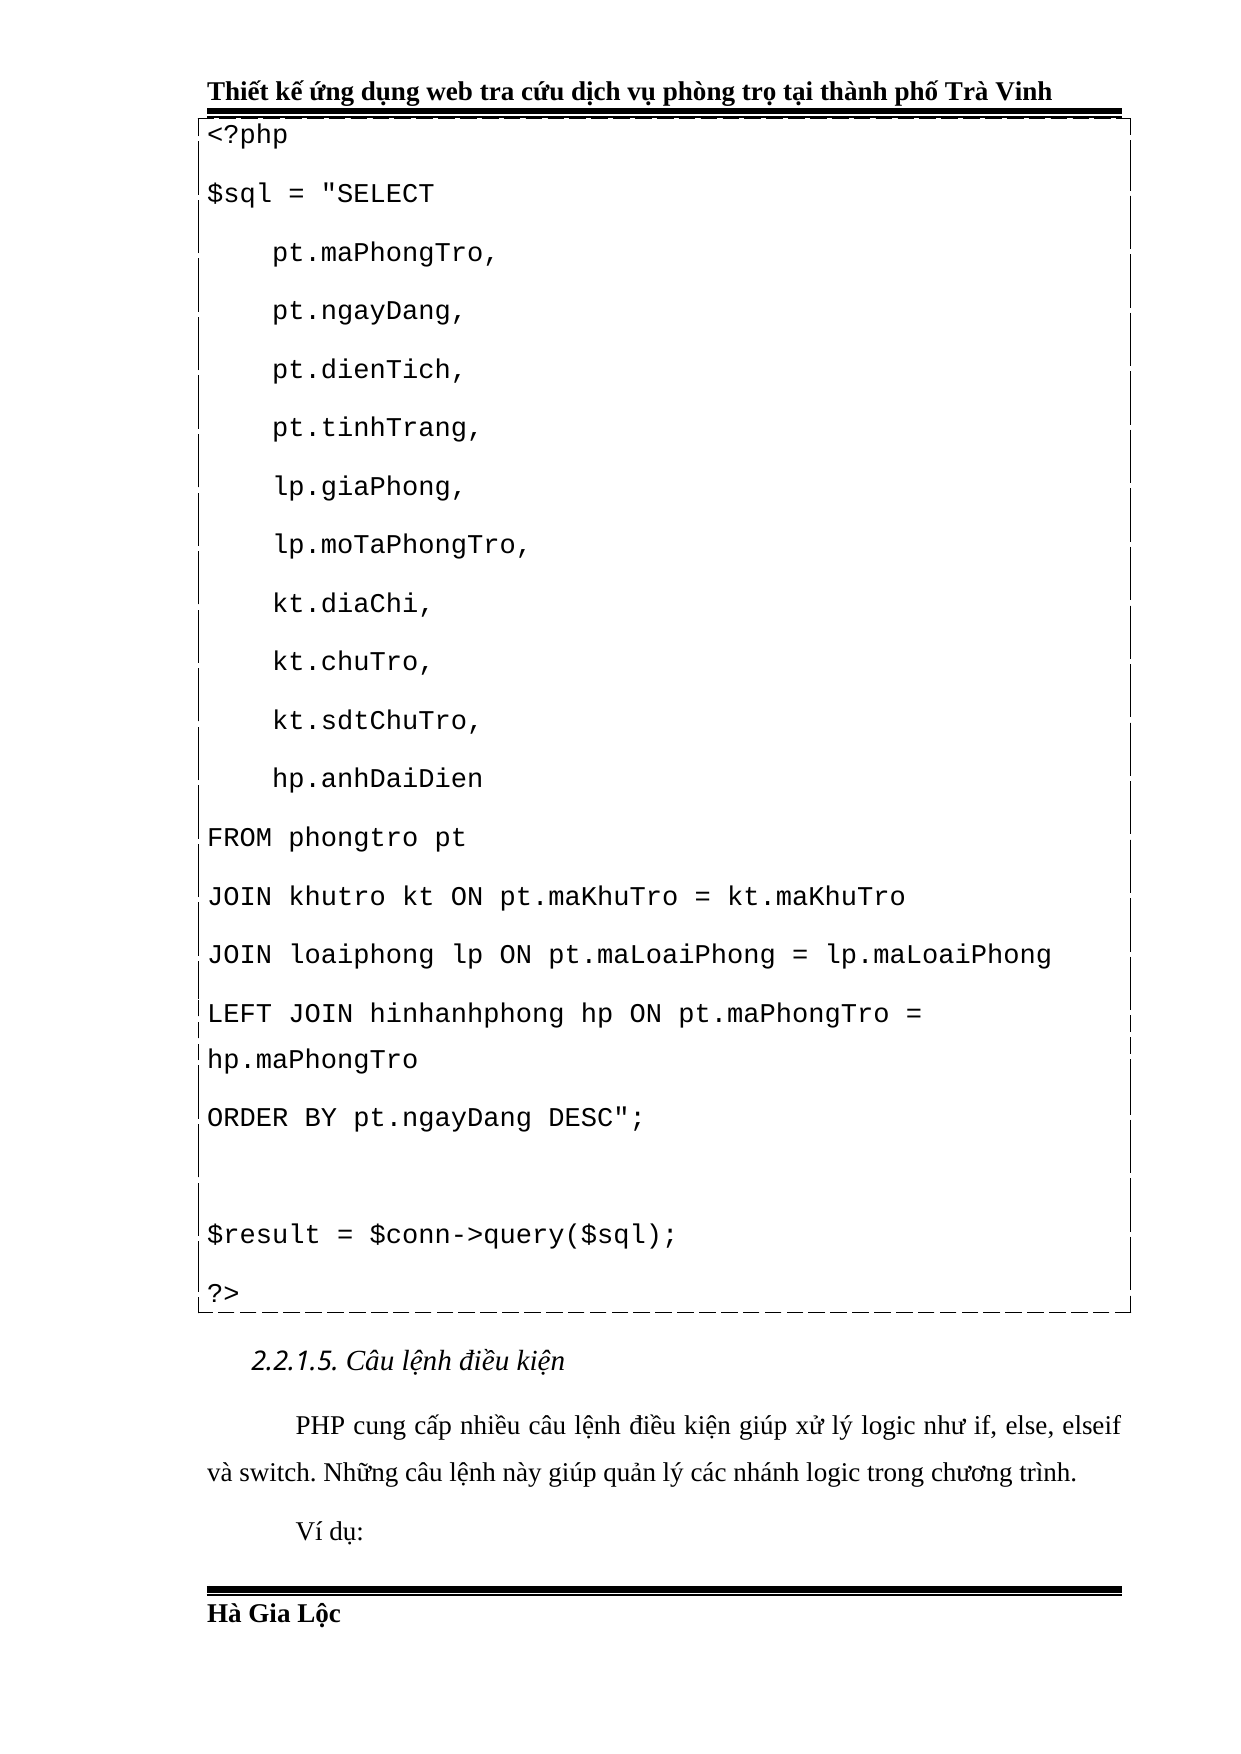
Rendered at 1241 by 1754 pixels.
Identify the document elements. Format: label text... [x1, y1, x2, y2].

text lp.moTaPhongTro, [197, 528, 1131, 562]
text $sql = "SELECT [197, 177, 1131, 211]
subtitle Câu lệnh điều kiện [222, 1341, 1122, 1378]
text PHP cung cấp nhiều câu lệnh điều kiện giúp xử lý logic như if, else, elseif và switch. Những câu lệnh này giúp quản lý các nhánh logic trong chương trình. [207, 1409, 1122, 1487]
text pt.tinhTrang, [197, 411, 1131, 445]
text ORDER BY pt.ngayDang DESC"; [197, 1101, 1131, 1135]
text $result = $conn->query($sql); [197, 1218, 1131, 1252]
text FROM phongtro pt [197, 821, 1131, 854]
text hp.anhDaiDien [197, 762, 1131, 796]
text pt.ngayDang, [197, 294, 1131, 328]
text <?php [197, 118, 1131, 152]
text JOIN loaiphong lp ON pt.maLoaiPhong = lp.maLoaiPhong [197, 938, 1131, 972]
text JOIN khutro kt ON pt.maKhuTro = kt.maKhuTro [197, 879, 1131, 913]
text Ví dụ: [207, 1515, 1122, 1546]
text LEFT JOIN hinhanhphong hp ON pt.maPhongTro = hp.maPhongTro [197, 996, 1131, 1076]
text pt.dienTich, [197, 352, 1131, 386]
text kt.chuTro, [197, 645, 1131, 679]
text kt.sdtChuTro, [197, 703, 1131, 737]
text lp.giaPhong, [197, 469, 1131, 503]
text kt.diaChi, [197, 586, 1131, 620]
text pt.maPhongTro, [197, 235, 1131, 269]
text ?> [197, 1276, 1131, 1313]
